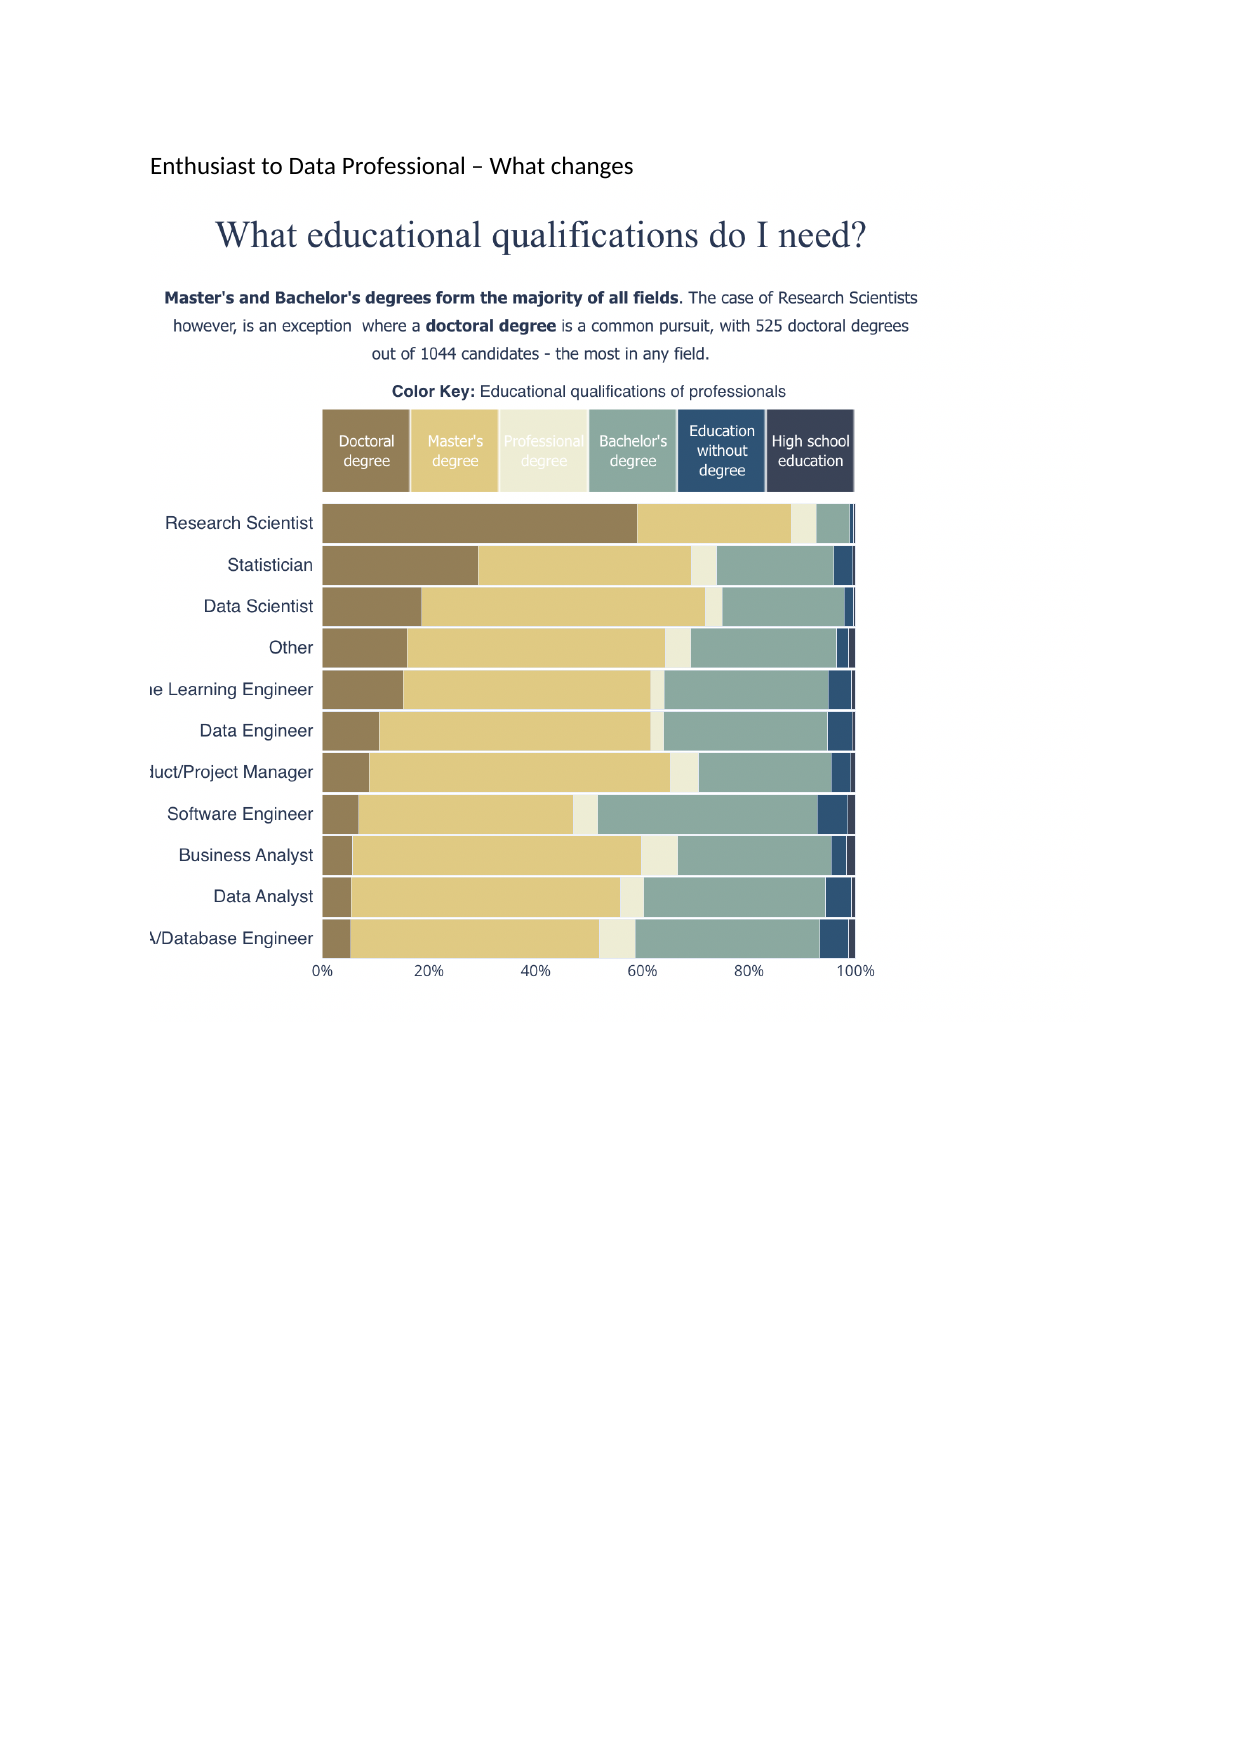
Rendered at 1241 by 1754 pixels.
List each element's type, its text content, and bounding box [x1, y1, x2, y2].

text Enthusiast to Data Professional – What changes [150, 150, 1090, 180]
picture [150, 180, 1091, 1022]
